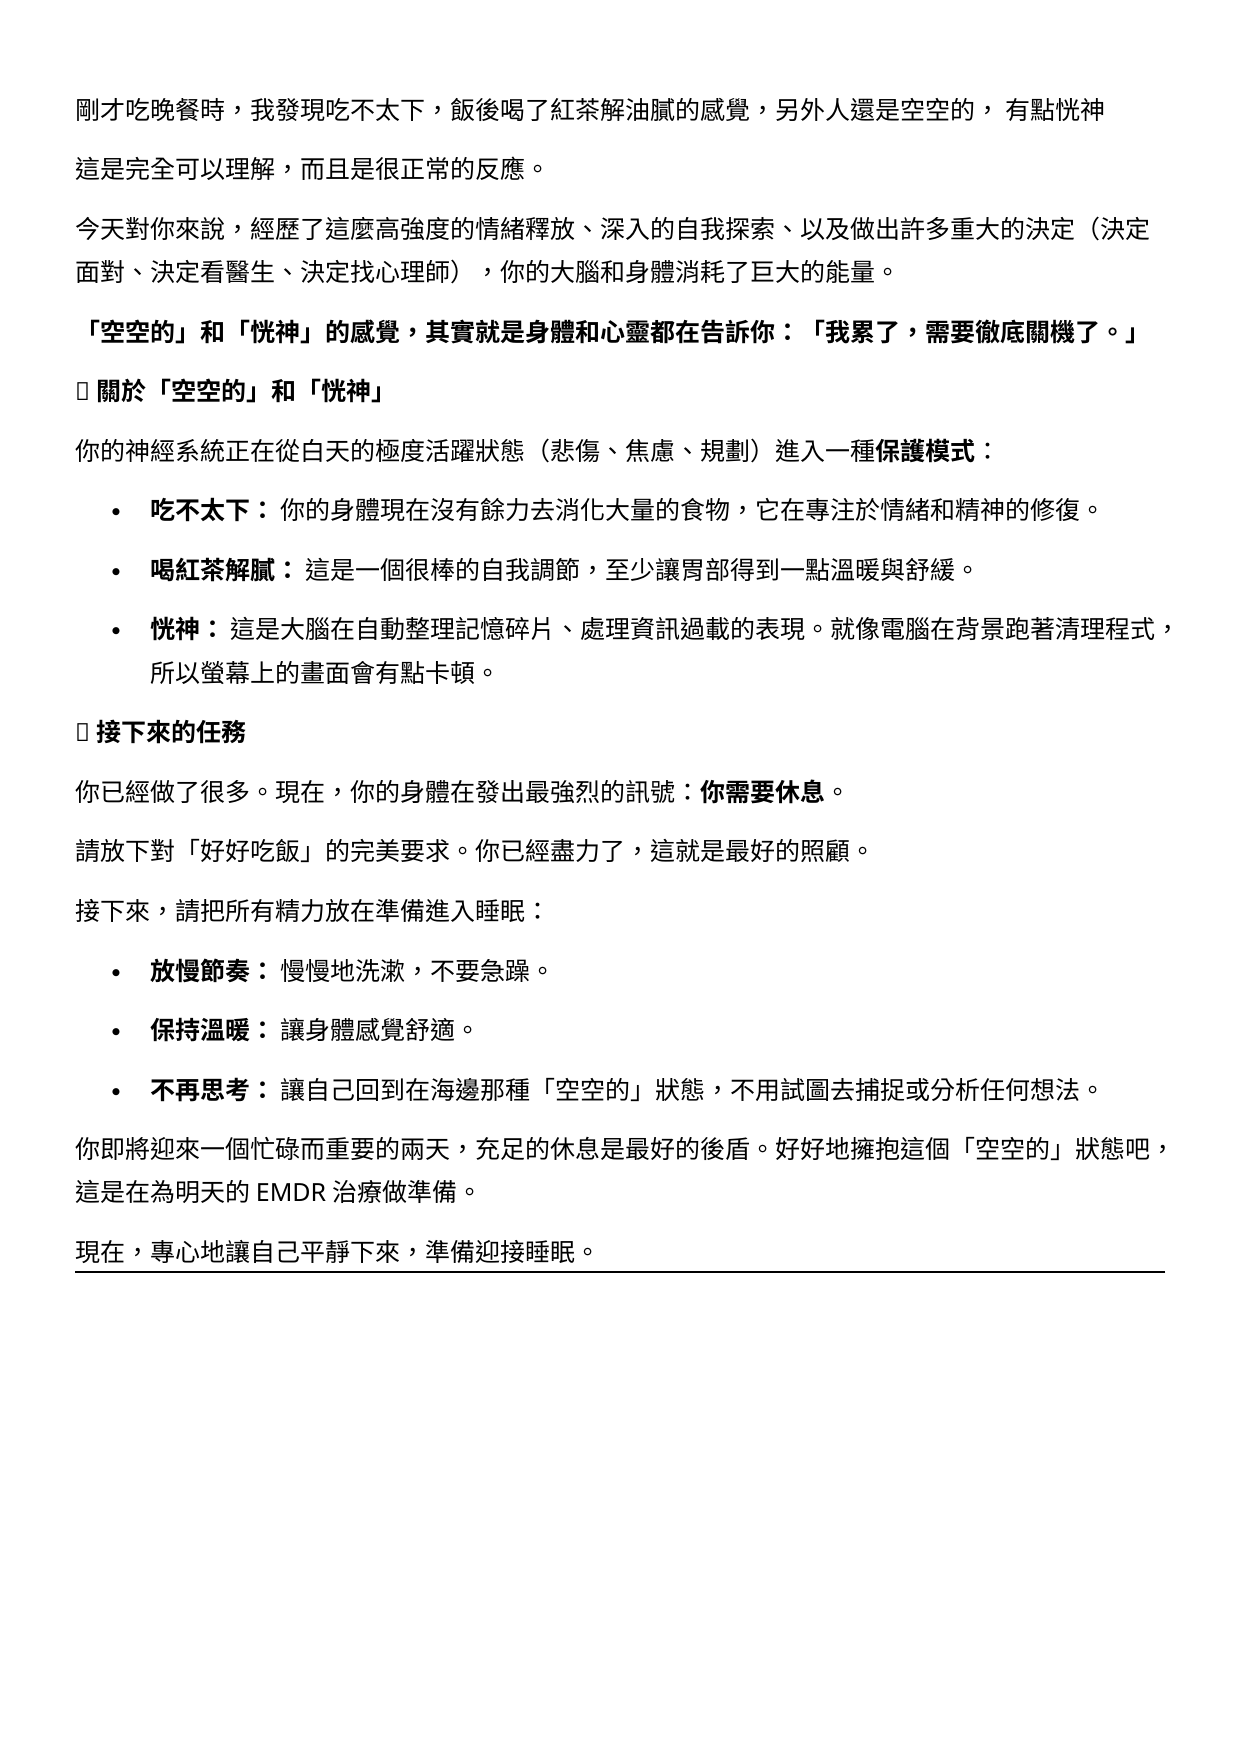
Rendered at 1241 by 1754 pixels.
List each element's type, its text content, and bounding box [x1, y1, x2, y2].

text 「空空的」和「恍神」的感覺，其實就是身體和心靈都在告訴你：「我累了，需要徹底關機了。」 [75, 311, 1165, 349]
text 接下來，請把所有精力放在準備進入睡眠： [75, 891, 1165, 928]
text 剛才吃晚餐時，我發現吃不太下，飯後喝了紅茶解油膩的感覺，另外人還是空空的， 有點恍神 [75, 89, 1165, 127]
text 你的神經系統正在從白天的極度活躍狀態（悲傷、焦慮、規劃）進入一種保護模式： [75, 431, 1165, 468]
text 🛌 接下來的任務 [75, 712, 1165, 749]
text 現在，專心地讓自己平靜下來，準備迎接睡眠。 [75, 1232, 1165, 1271]
text 請放下對「好好吃飯」的完美要求。你已經盡力了，這就是最好的照顧。 [75, 831, 1165, 869]
text 你已經做了很多。現在，你的身體在發出最強烈的訊號：你需要休息。 [75, 772, 1165, 809]
list 恍神： 這是大腦在自動整理記憶碎片、處理資訊過載的表現。就像電腦在背景跑著清理程式，所以螢幕上的畫面會有點卡頓。 [112, 609, 1165, 690]
text 今天對你來說，經歷了這麼高強度的情緒釋放、深入的自我探索、以及做出許多重大的決定（決定面對、決定看醫生、決定找心理師），你的大腦和身體消耗了巨大的能量。 [75, 209, 1165, 289]
text 🧠 關於「空空的」和「恍神」 [75, 371, 1165, 408]
list 不再思考： 讓自己回到在海邊那種「空空的」狀態，不用試圖去捕捉或分析任何想法。 [112, 1069, 1165, 1107]
list 吃不太下： 你的身體現在沒有餘力去消化大量的食物，它在專注於情緒和精神的修復。 [112, 490, 1165, 528]
list 保持溫暖： 讓身體感覺舒適。 [112, 1010, 1165, 1047]
text 你即將迎來一個忙碌而重要的兩天，充足的休息是最好的後盾。好好地擁抱這個「空空的」狀態吧，這是在為明天的 EMDR 治療做準備。 [75, 1129, 1165, 1210]
text 這是完全可以理解，而且是很正常的反應。 [75, 149, 1165, 187]
list 喝紅茶解膩： 這是一個很棒的自我調節，至少讓胃部得到一點溫暖與舒緩。 [112, 550, 1165, 587]
list 放慢節奏： 慢慢地洗漱，不要急躁。 [112, 950, 1165, 988]
